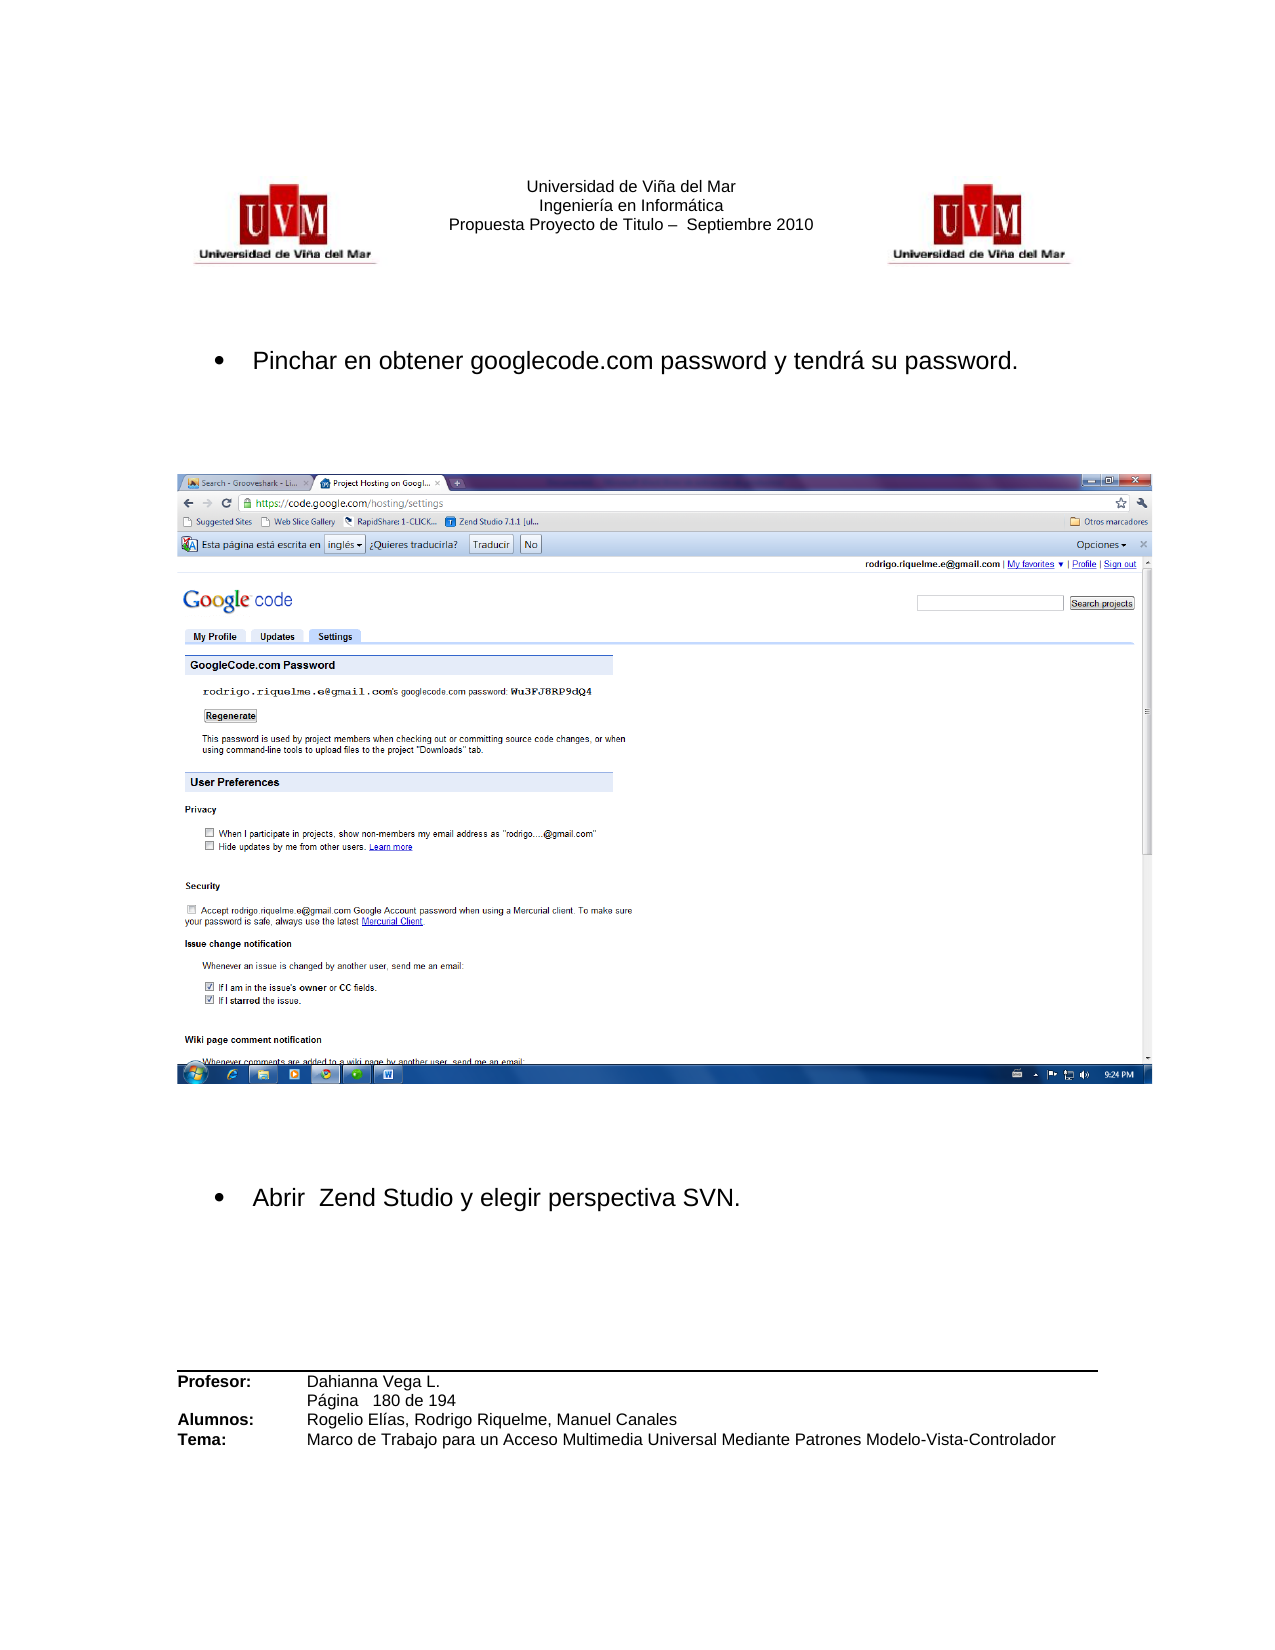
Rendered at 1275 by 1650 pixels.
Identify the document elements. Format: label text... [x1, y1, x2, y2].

picture [871, 176, 1084, 267]
list Pinchar en obtener googlecode.com password y tendrá su password. [215, 346, 1098, 375]
picture [177, 474, 1153, 1084]
picture [177, 176, 390, 267]
list Abrir Zend Studio y elegir perspectiva SVN. [215, 1183, 1098, 1212]
